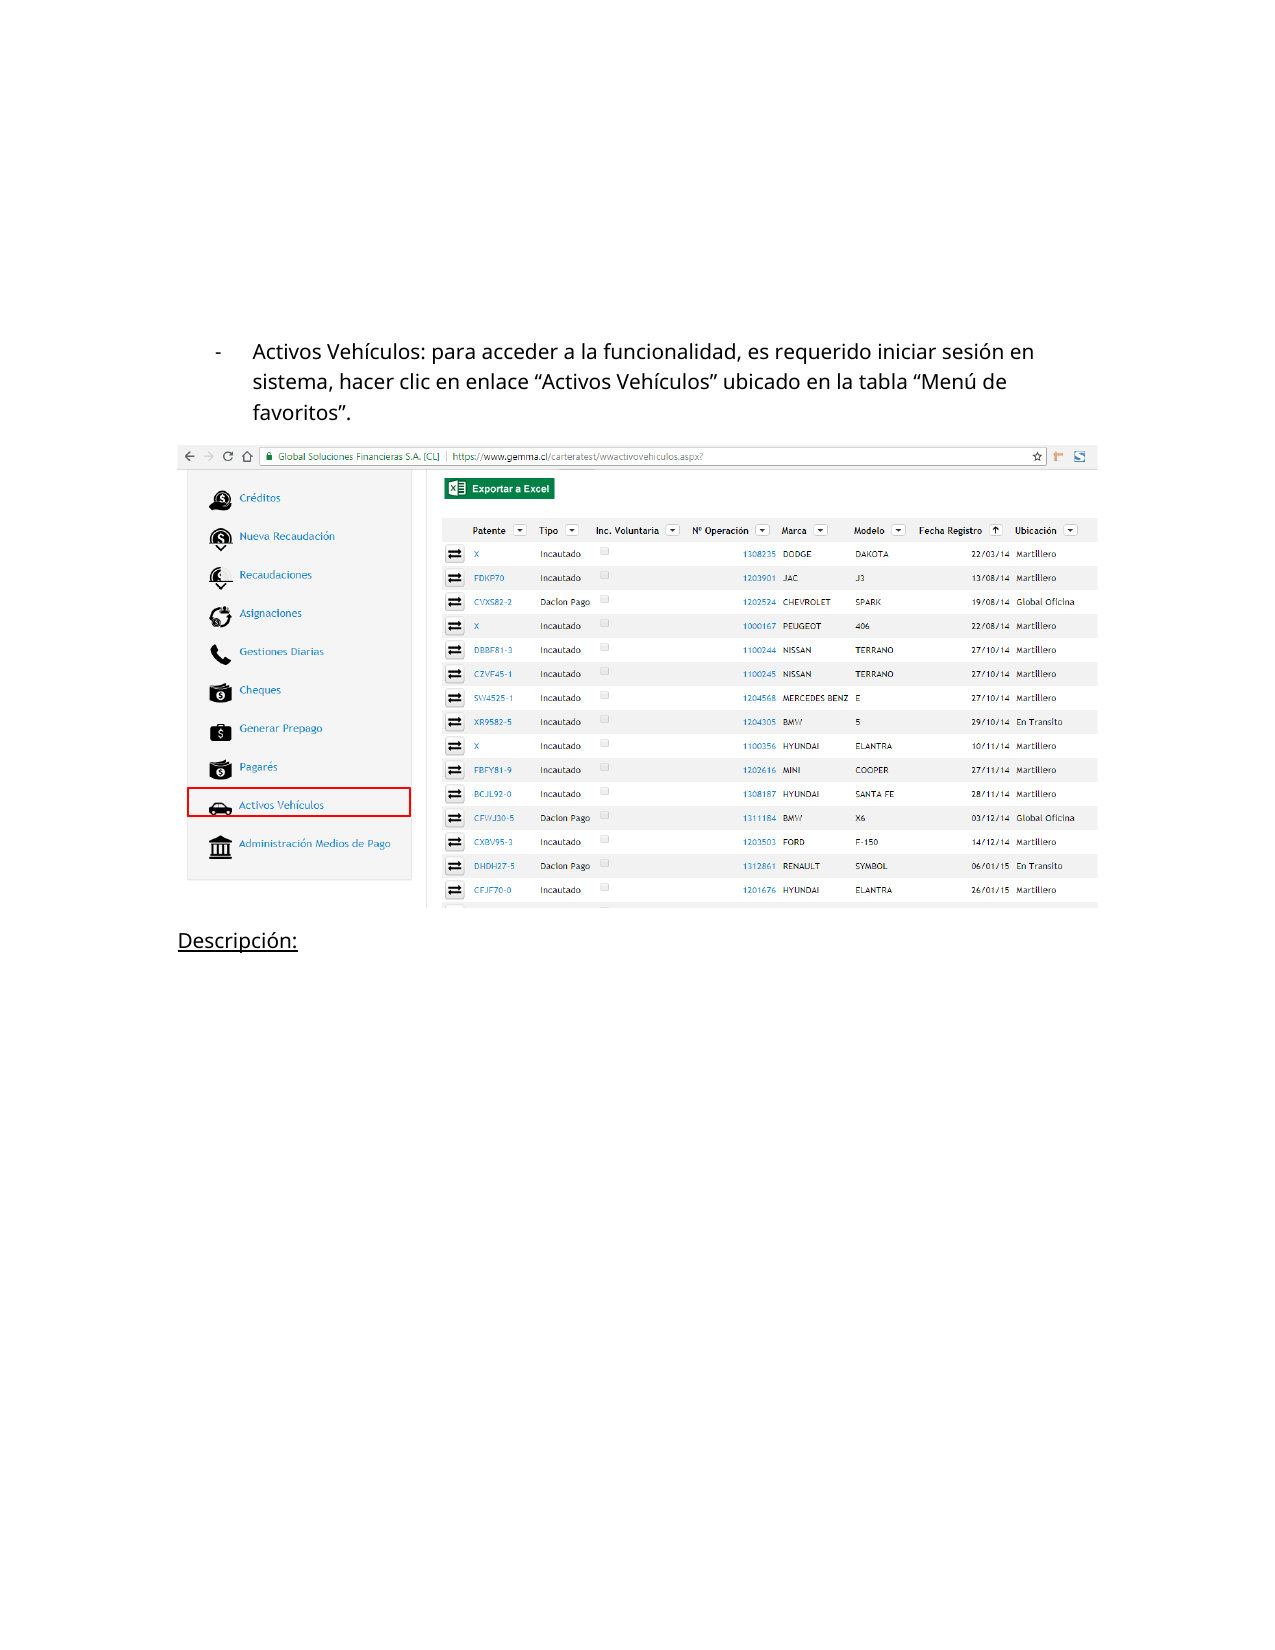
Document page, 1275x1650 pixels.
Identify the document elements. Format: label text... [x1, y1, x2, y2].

picture [177, 445, 1098, 908]
text Descripción: [177, 926, 1098, 954]
list Activos Vehículos: para acceder a la funcionalidad, es requerido iniciar sesión en sistema, hacer clic en enlace “Activos Vehículos” ubicado en la tabla “Menú de favoritos”. [215, 337, 1098, 426]
